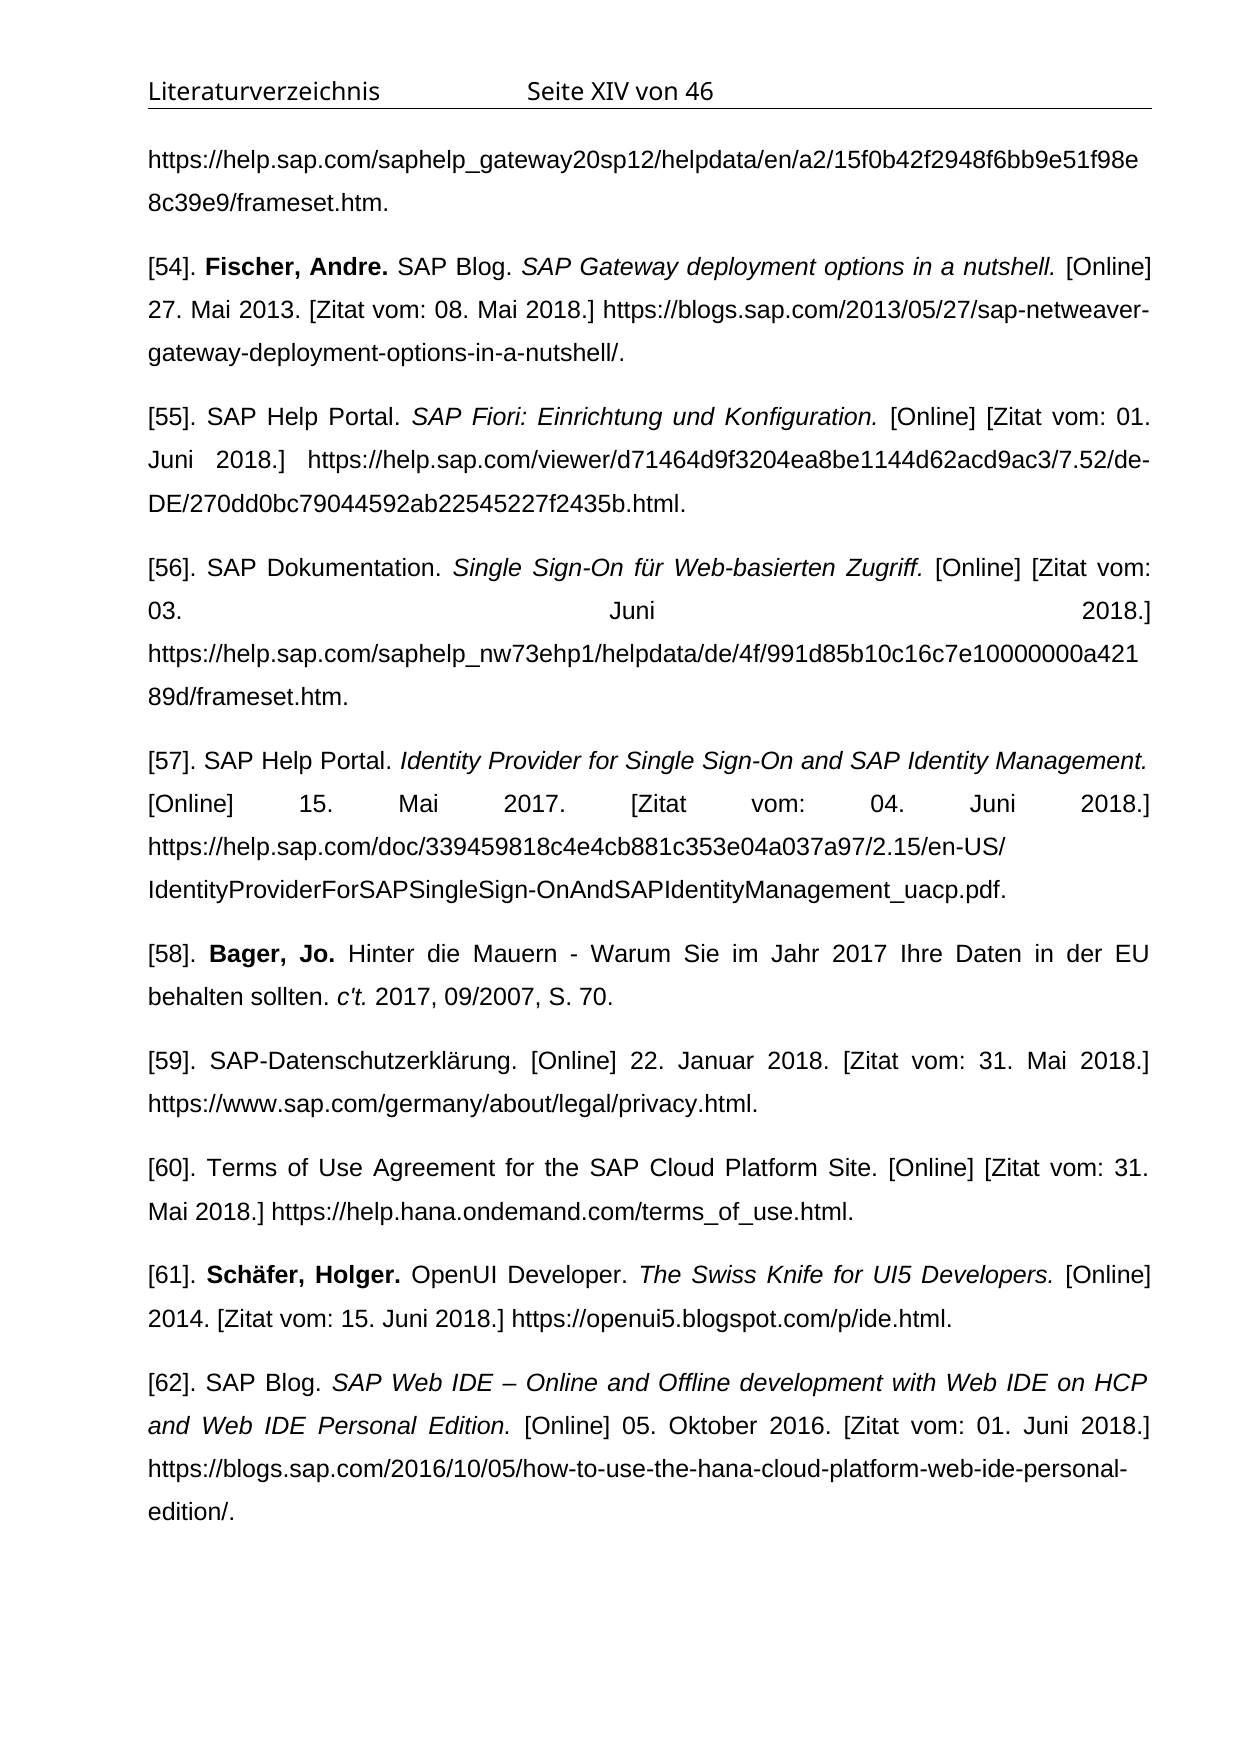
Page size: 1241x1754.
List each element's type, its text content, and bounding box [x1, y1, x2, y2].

text [58]. Bager, Jo. Hinter die Mauern - Warum Sie im Jahr 2017 Ihre Daten in der EU behalten sollten. c't. 2017, 09/2007, S. 70. [148, 939, 1152, 1011]
text [59]. SAP-Datenschutzerklärung. [Online] 22. Januar 2018. [Zitat vom: 31. Mai 2018.] https://www.sap.com/germany/about/legal/privacy.html. [148, 1046, 1152, 1118]
text [60]. Terms of Use Agreement for the SAP Cloud Platform Site. [Online] [Zitat vom: 31. Mai 2018.] https://help.hana.ondemand.com/terms_of_use.html. [148, 1153, 1152, 1225]
text [56]. SAP Dokumentation. Single Sign-On für Web-basierten Zugriff. [Online] [Zitat vom: 03. Juni 2018.] https://help.sap.com/saphelp_nw73ehp1/helpdata/de/4f/991d85b10c16c7e10000000a42189d/frameset.htm. [148, 553, 1152, 711]
text [54]. Fischer, Andre. SAP Blog. SAP Gateway deployment options in a nutshell. [Online] 27. Mai 2013. [Zitat vom: 08. Mai 2018.] https://blogs.sap.com/2013/05/27/sap-netweaver-gateway-deployment-options-in-a-nutshell/. [148, 252, 1152, 367]
text [55]. SAP Help Portal. SAP Fiori: Einrichtung und Konfiguration. [Online] [Zitat vom: 01. Juni 2018.] https://help.sap.com/viewer/d71464d9f3204ea8be1144d62acd9ac3/7.52/de-DE/270dd0bc79044592ab22545227f2435b.html. [148, 402, 1152, 517]
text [148, 145, 1152, 217]
text [62]. SAP Blog. SAP Web IDE – Online and Offline development with Web IDE on HCP and Web IDE Personal Edition. [Online] 05. Oktober 2016. [Zitat vom: 01. Juni 2018.] https://blogs.sap.com/2016/10/05/how-to-use-the-hana-cloud-platform-web-ide-personal-edition/. [148, 1368, 1152, 1526]
text [61]. Schäfer, Holger. OpenUI Developer. The Swiss Knife for UI5 Developers. [Online] 2014. [Zitat vom: 15. Juni 2018.] https://openui5.blogspot.com/p/ide.html. [148, 1261, 1152, 1332]
text [57]. SAP Help Portal. Identity Provider for Single Sign-On and SAP Identity Management. [Online] 15. Mai 2017. [Zitat vom: 04. Juni 2018.] https://help.sap.com/doc/339459818c4e4cb881c353e04a037a97/2.15/en-US/IdentityProviderForSAPSingleSign-OnAndSAPIdentityManagement_uacp.pdf. [148, 746, 1152, 904]
